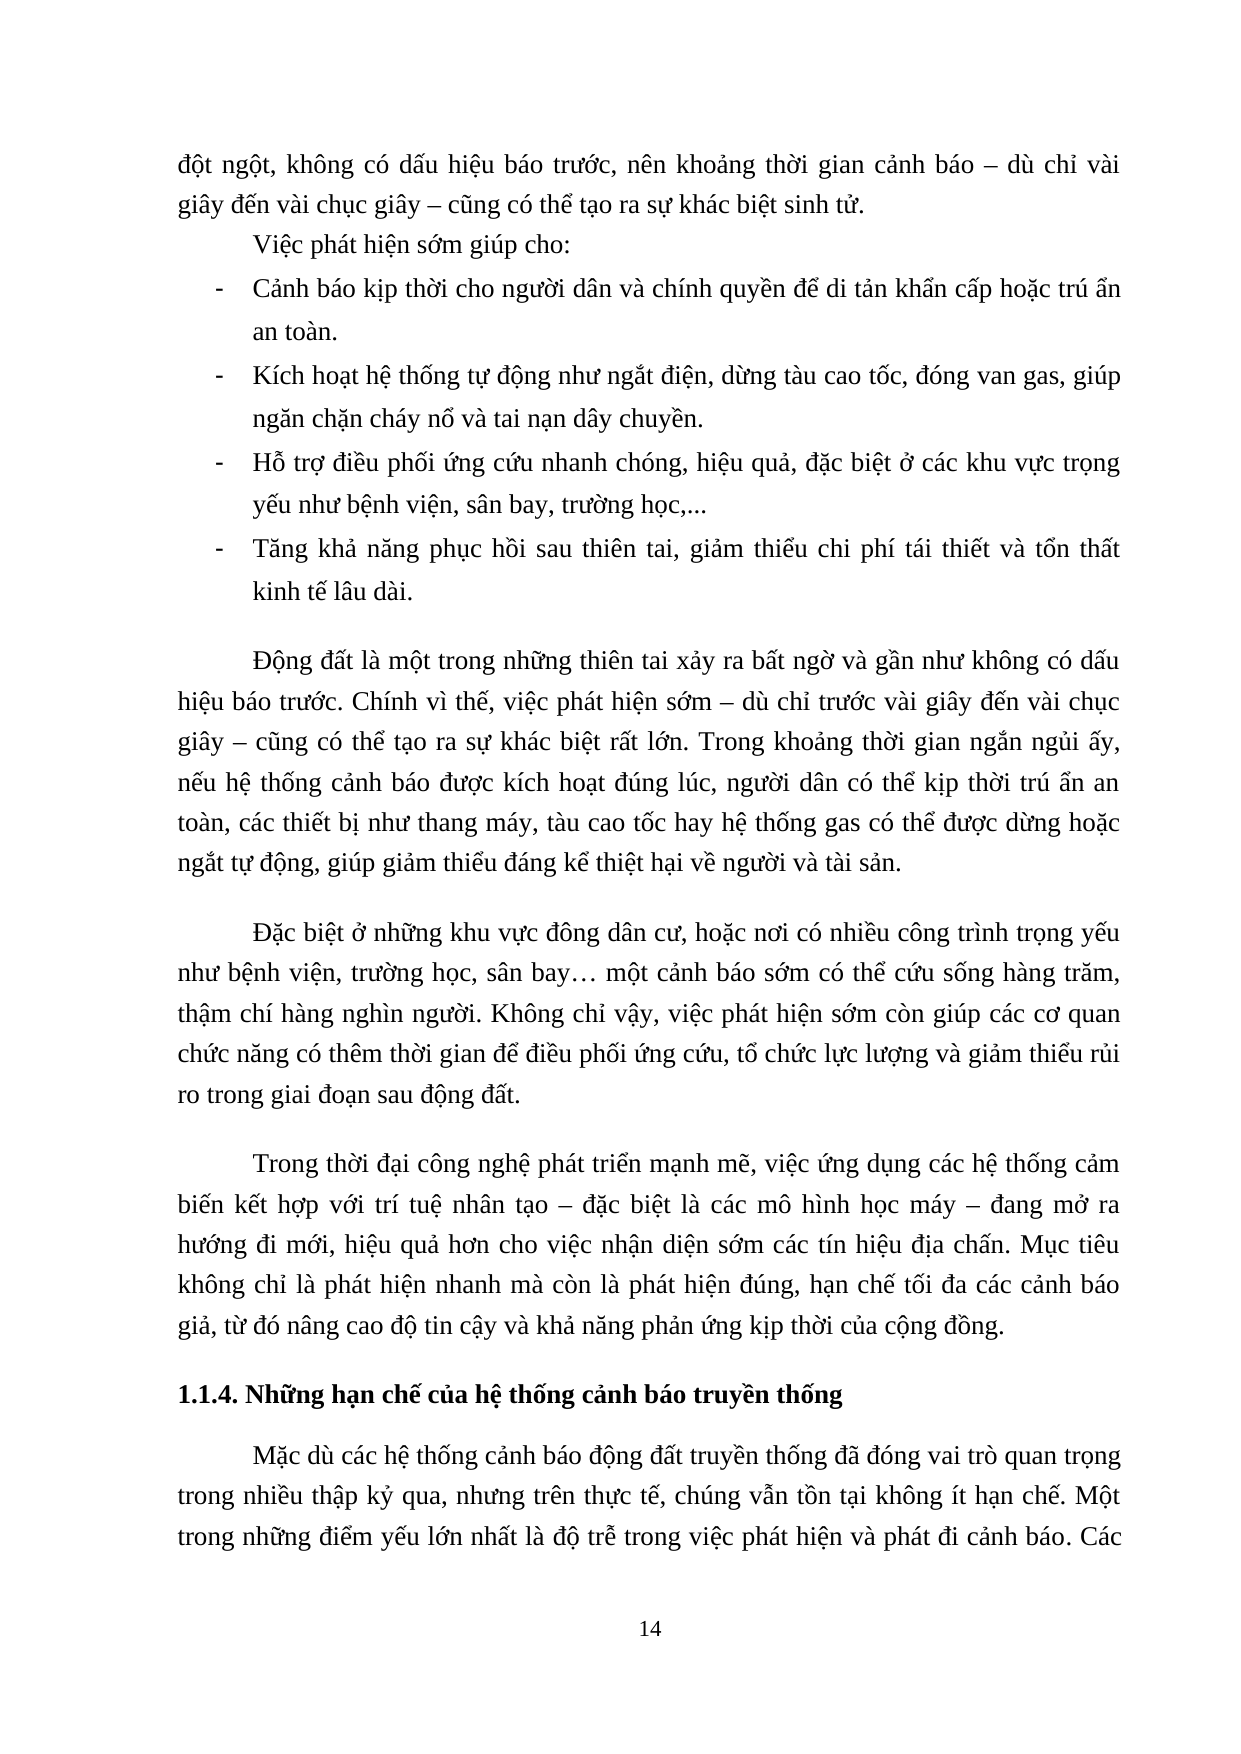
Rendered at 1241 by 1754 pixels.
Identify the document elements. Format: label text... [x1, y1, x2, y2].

text Động đất là một trong những thiên tai xảy ra bất ngờ và gần như không có dấu hiệu báo trước. Chính vì thế, việc phát hiện sớm – dù chỉ trước vài giây đến vài chục giây – cũng có thể tạo ra sự khác biệt rất lớn. Trong khoảng thời gian ngắn ngủi ấy, nếu hệ thống cảnh báo được kích hoạt đúng lúc, người dân có thể kịp thời trú ẩn an toàn, các thiết bị như thang máy, tàu cao tốc hay hệ thống gas có thể được dừng hoặc ngắt tự động, giúp giảm thiểu đáng kể thiệt hại về người và tài sản. [177, 644, 1122, 878]
text Việc phát hiện sớm giúp cho: [177, 228, 1122, 260]
text Trong thời đại công nghệ phát triển mạnh mẽ, việc ứng dụng các hệ thống cảm biến kết hợp với trí tuệ nhân tạo – đặc biệt là các mô hình học máy – đang mở ra hướng đi mới, hiệu quả hơn cho việc nhận diện sớm các tín hiệu địa chấn. Mục tiêu không chỉ là phát hiện nhanh mà còn là phát hiện đúng, hạn chế tối đa các cảnh báo giả, từ đó nâng cao độ tin cậy và khả năng phản ứng kịp thời của cộng đồng. [177, 1147, 1122, 1340]
list Cảnh báo kịp thời cho người dân và chính quyền để di tản khẩn cấp hoặc trú ẩn an toàn. [215, 269, 1122, 346]
list Tăng khả năng phục hồi sau thiên tai, giảm thiểu chi phí tái thiết và tổn thất kinh tế lâu dài. [215, 529, 1122, 606]
list Hỗ trợ điều phối ứng cứu nhanh chóng, hiệu quả, đặc biệt ở các khu vực trọng yếu như bệnh viện, sân bay, trường học,... [215, 442, 1122, 519]
list Kích hoạt hệ thống tự động như ngắt điện, dừng tàu cao tốc, đóng van gas, giúp ngăn chặn cháy nổ và tai nạn dây chuyền. [215, 356, 1122, 433]
text Đặc biệt ở những khu vực đông dân cư, hoặc nơi có nhiều công trình trọng yếu như bệnh viện, trường học, sân bay… một cảnh báo sớm có thể cứu sống hàng trăm, thậm chí hàng nghìn người. Không chỉ vậy, việc phát hiện sớm còn giúp các cơ quan chức năng có thêm thời gian để điều phối ứng cứu, tổ chức lực lượng và giảm thiểu rủi ro trong giai đoạn sau động đất. [177, 916, 1122, 1109]
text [177, 148, 1122, 219]
subtitle 1.1.4. Những hạn chế của hệ thống cảnh báo truyền thống [177, 1378, 1122, 1410]
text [177, 1439, 1122, 1551]
